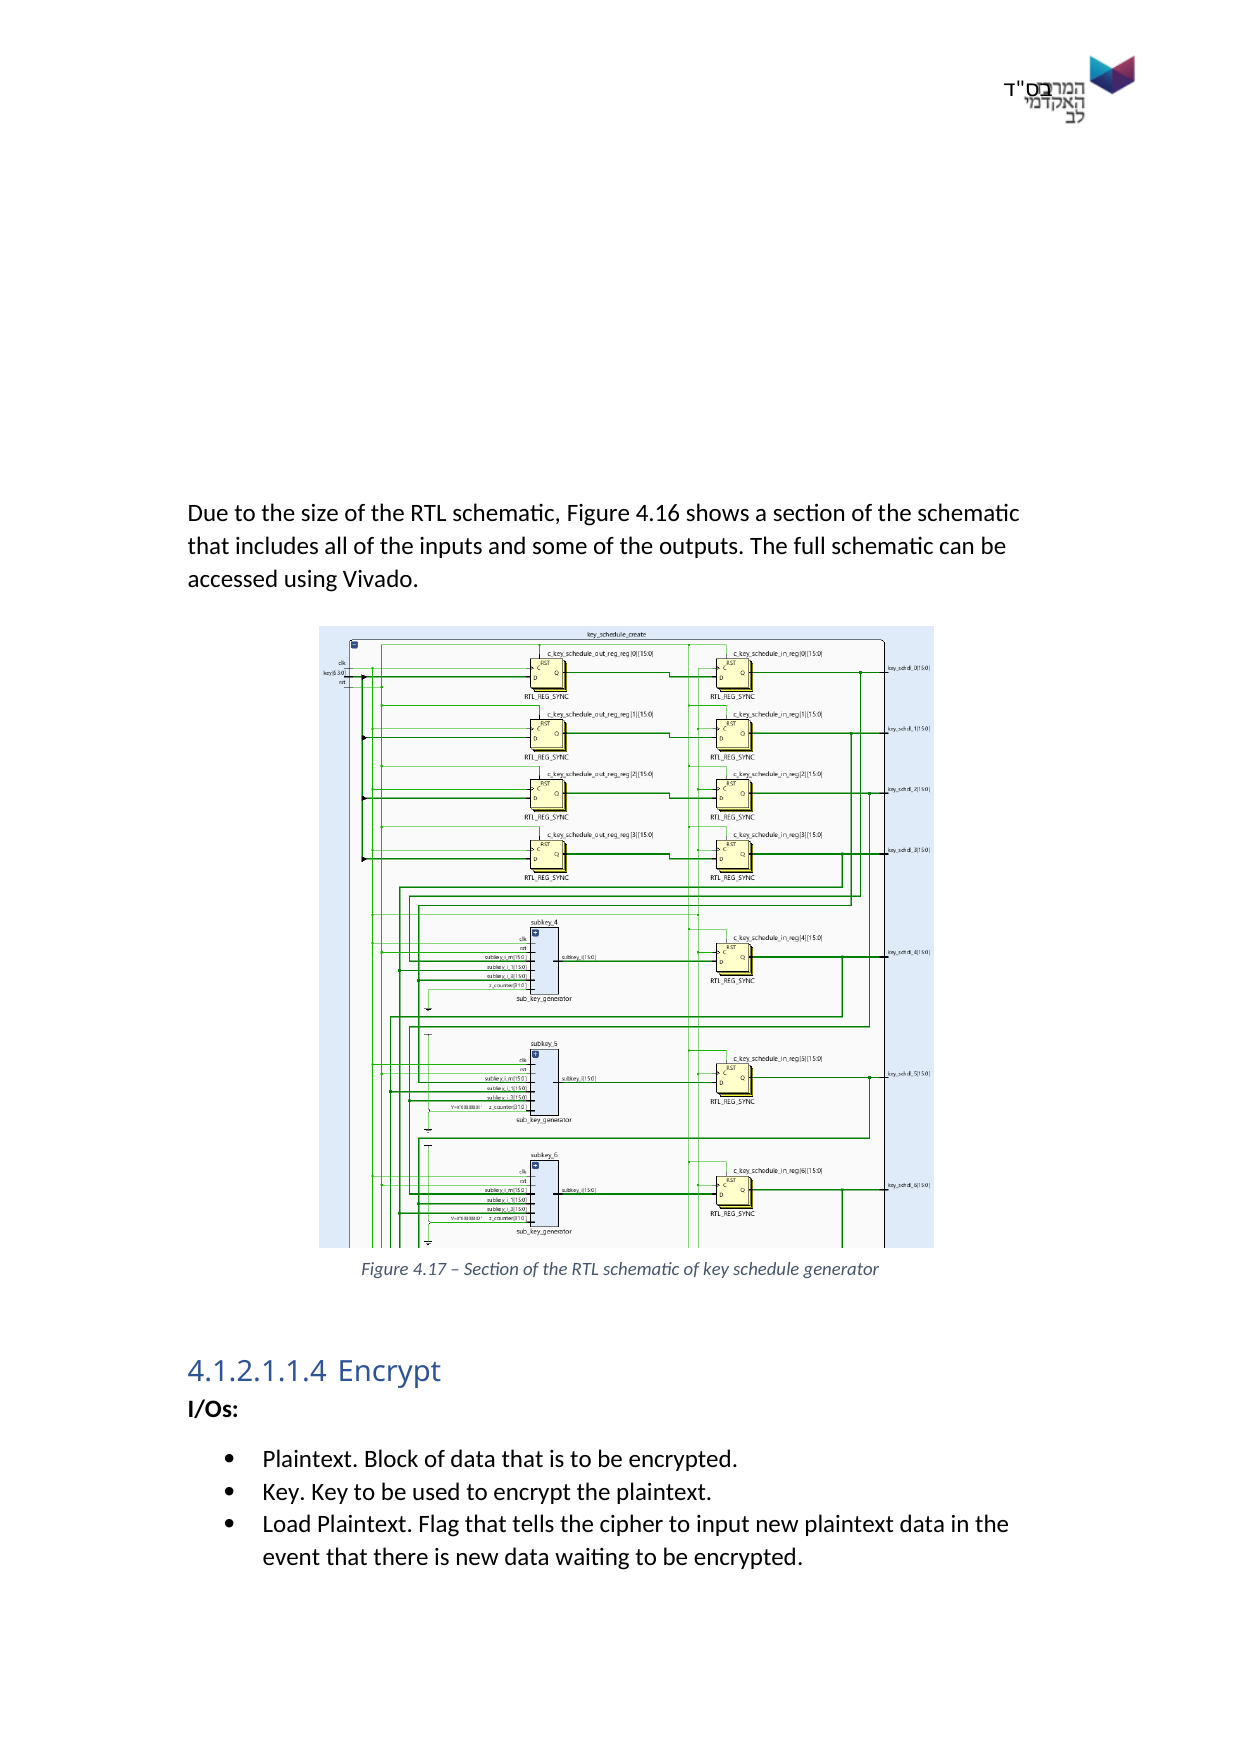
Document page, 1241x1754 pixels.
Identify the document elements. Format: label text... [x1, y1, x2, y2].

text I/Os: [187, 1393, 1053, 1424]
subtitle Encrypt [187, 1350, 1053, 1390]
picture [319, 626, 934, 1248]
list Plaintext. Block of data that is to be encrypted. [225, 1443, 1053, 1473]
list Key. Key to be used to encrypt the plaintext. [225, 1476, 1053, 1506]
picture [1013, 40, 1143, 134]
list Load Plaintext. Flag that tells the cipher to input new plaintext data in the event that there is new data waiting to be encrypted. [225, 1509, 1053, 1572]
